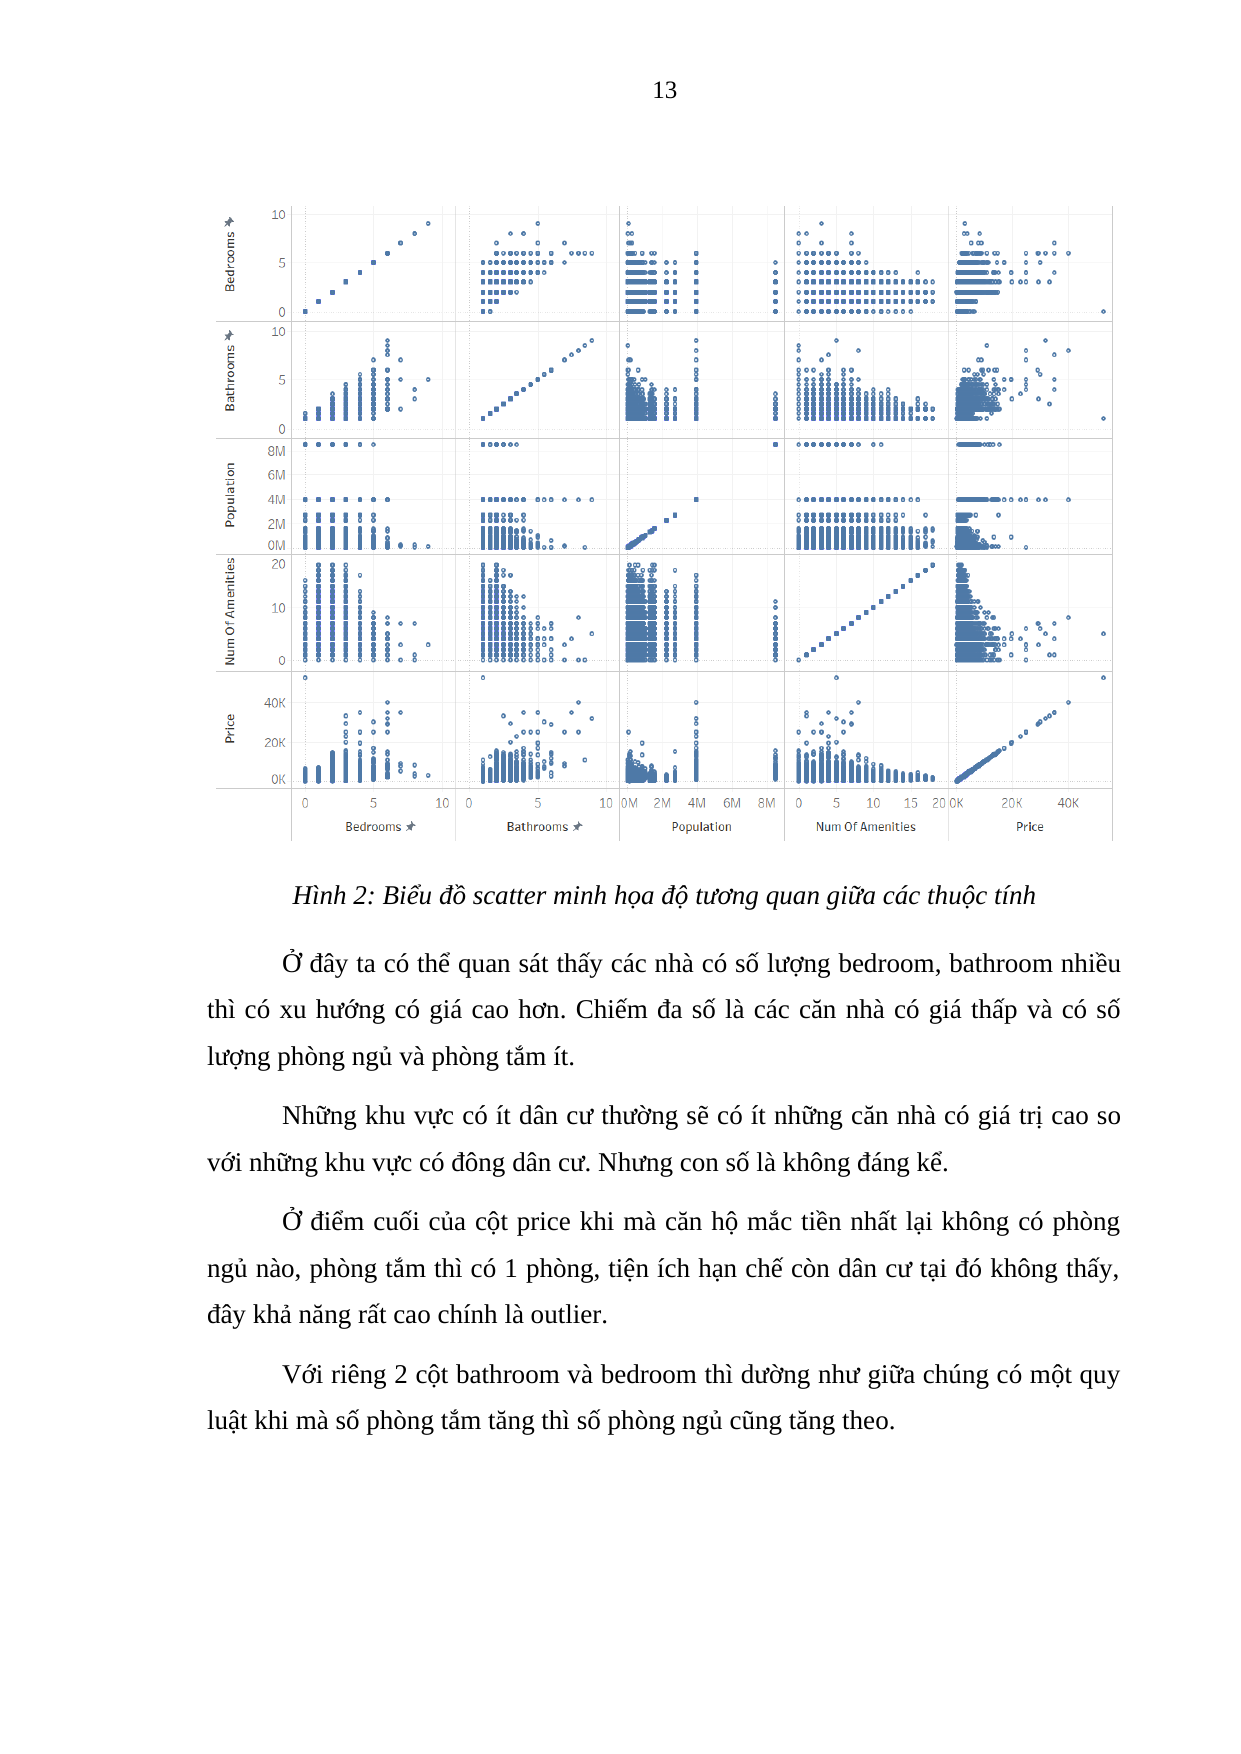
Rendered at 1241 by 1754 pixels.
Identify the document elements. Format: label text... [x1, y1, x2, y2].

text Ở điểm cuối của cột price khi mà căn hộ mắc tiền nhất lại không có phòng ngủ nào, phòng tắm thì có 1 phòng, tiện ích hạn chế còn dân cư tại đó không thấy, đây khả năng rất cao chính là outlier. [207, 1205, 1122, 1330]
picture [206, 206, 1122, 852]
text Hình 2: Biểu đồ scatter minh họa độ tương quan giữa các thuộc tính [207, 879, 1122, 911]
text Với riêng 2 cột bathroom và bedroom thì dường như giữa chúng có một quy luật khi mà số phòng tắm tăng thì số phòng ngủ cũng tăng theo. [207, 1358, 1122, 1436]
text Những khu vực có ít dân cư thường sẽ có ít những căn nhà có giá trị cao so với những khu vực có đông dân cư. Nhưng con số là không đáng kể. [207, 1099, 1122, 1177]
text Ở đây ta có thể quan sát thấy các nhà có số lượng bedroom, bathroom nhiều thì có xu hướng có giá cao hơn. Chiếm đa số là các căn nhà có giá thấp và có số lượng phòng ngủ và phòng tắm ít. [207, 947, 1122, 1071]
